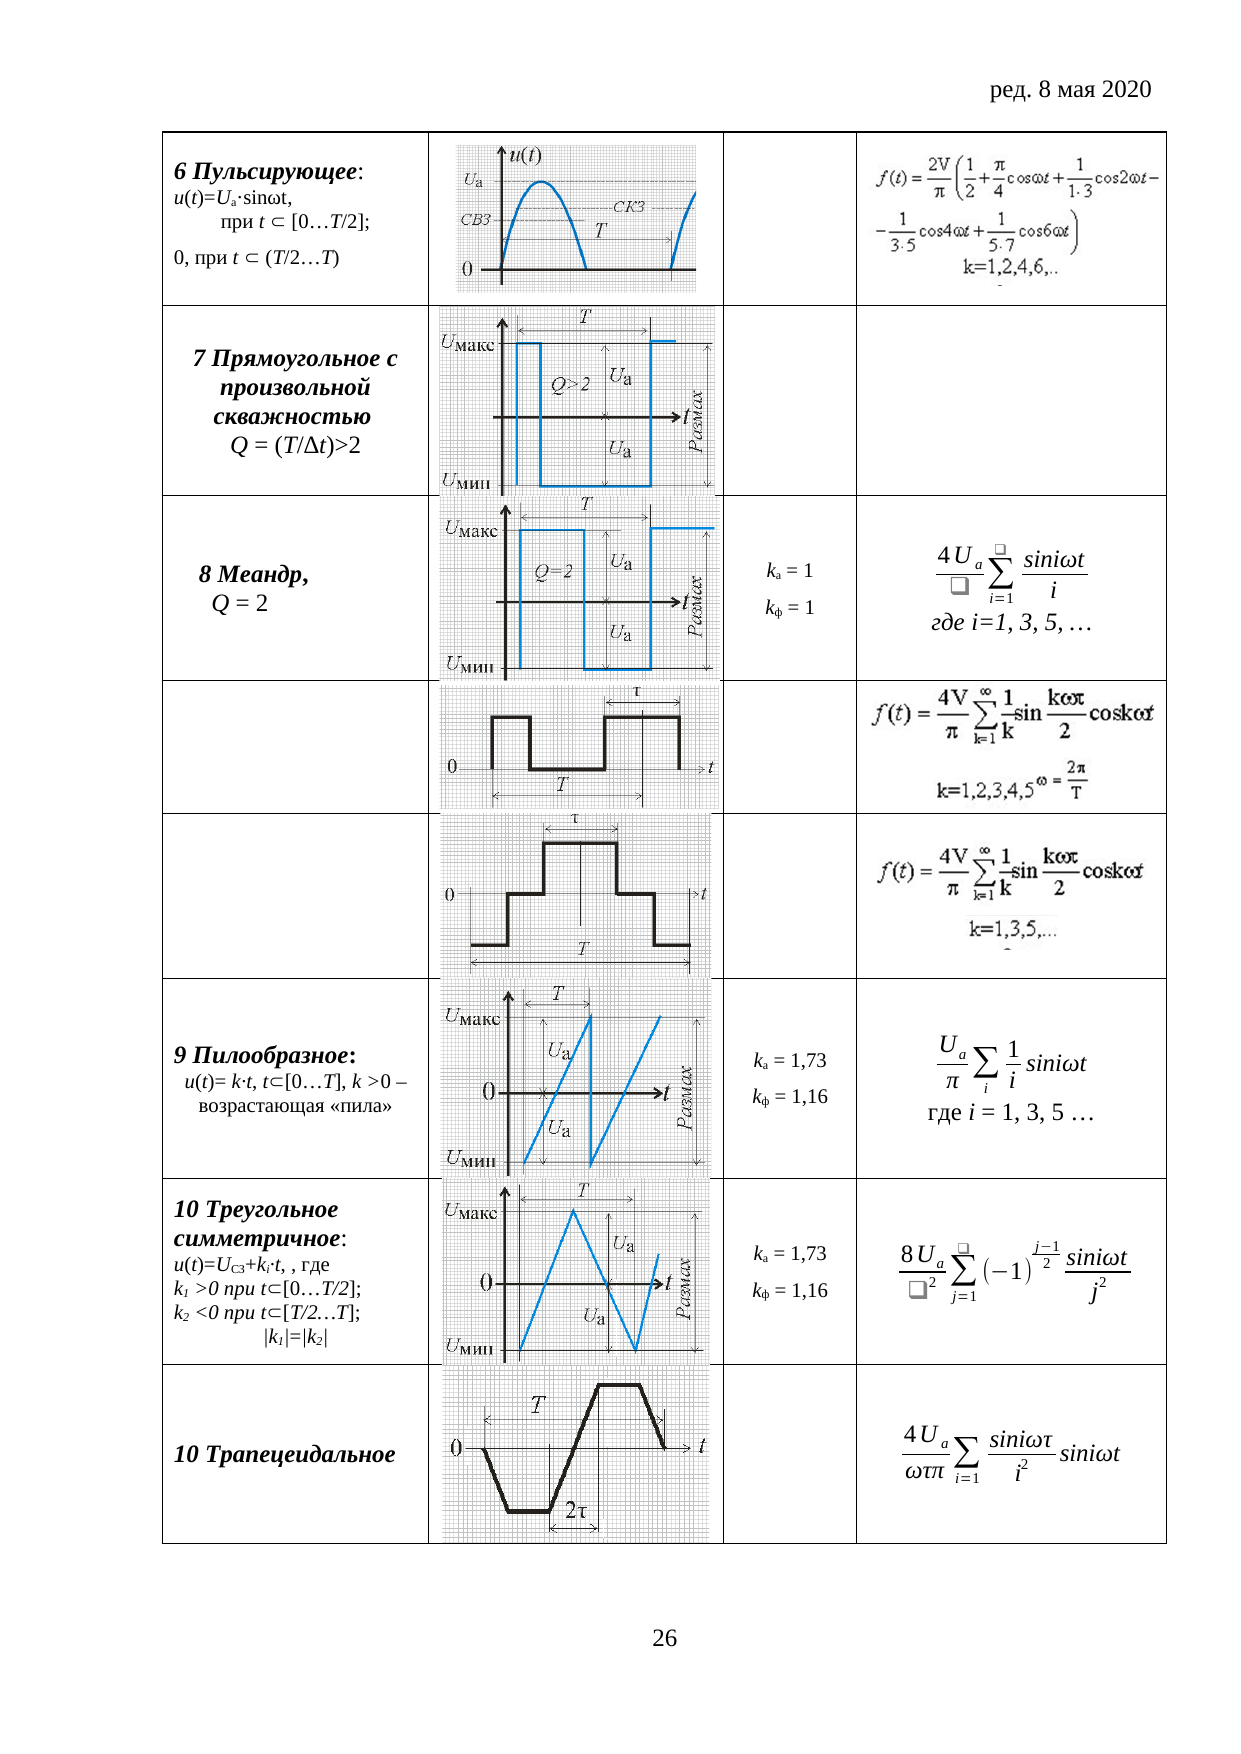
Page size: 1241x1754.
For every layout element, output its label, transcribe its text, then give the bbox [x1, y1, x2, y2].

table_cell [429, 133, 723, 305]
picture [867, 152, 1163, 286]
table_cell kа = 1,73 kф = 1,16 [724, 1179, 856, 1364]
table_cell [712, 814, 723, 978]
table_cell где i = 1, 3, 5 … [857, 979, 1166, 1178]
picture [440, 813, 712, 1543]
table_cell [857, 306, 1166, 495]
table_cell [724, 1365, 856, 1543]
picture [439, 685, 719, 809]
table_cell [857, 133, 1166, 305]
table_cell [710, 1179, 723, 1364]
table_cell [857, 814, 1166, 978]
table_cell [857, 681, 931, 813]
table_cell [857, 1179, 1166, 1364]
table_cell kа = 1,73 kф = 1,16 [724, 979, 856, 1178]
picture [868, 681, 1155, 813]
table_cell [429, 979, 440, 1178]
table_cell kа = 1 kф = 1 [724, 496, 856, 680]
table_cell [163, 814, 428, 978]
table_cell где i=1, 3, 5, … [857, 496, 1166, 680]
table_cell [429, 1179, 441, 1364]
picture [455, 145, 697, 293]
table_cell [724, 814, 856, 978]
table_cell 7 Прямоугольное с произвольной скважностью Q = (T/∆t)>2 [163, 306, 428, 495]
table_cell 6 Пульсирующее: u(t)=Ua·sinωt, при t [0…T/2]; 0, при t (T/2…T) [163, 133, 428, 305]
picture [439, 306, 720, 681]
table_cell [429, 681, 723, 813]
table_cell [724, 133, 856, 305]
table_cell [429, 814, 440, 978]
table_cell [716, 306, 723, 495]
table_cell [710, 1365, 723, 1543]
table_cell 10 Трапецеидальное [163, 1365, 428, 1543]
table_cell [429, 306, 439, 495]
table_cell [724, 306, 856, 495]
picture [873, 841, 1150, 950]
table_cell [724, 681, 856, 813]
table_cell [429, 496, 439, 680]
table_cell [429, 1365, 442, 1543]
table_cell [163, 681, 428, 813]
table_cell [1092, 681, 1166, 813]
table_cell [712, 979, 723, 1178]
table_cell 10 Треугольное симметричное: u(t)=UСЗ+ki·t, , где k1 >0 при t[0…T/2]; k2 <0 при t[T/2…Т]; |k1|=|k2| [163, 1179, 428, 1364]
table_cell 8 Меандр, Q = 2 [163, 496, 428, 680]
table_cell 9 Пилообразное: u(t)= k·t, t[0…T], k >0 – возрастающая «пила» [163, 979, 428, 1178]
table_cell [857, 1365, 1166, 1543]
